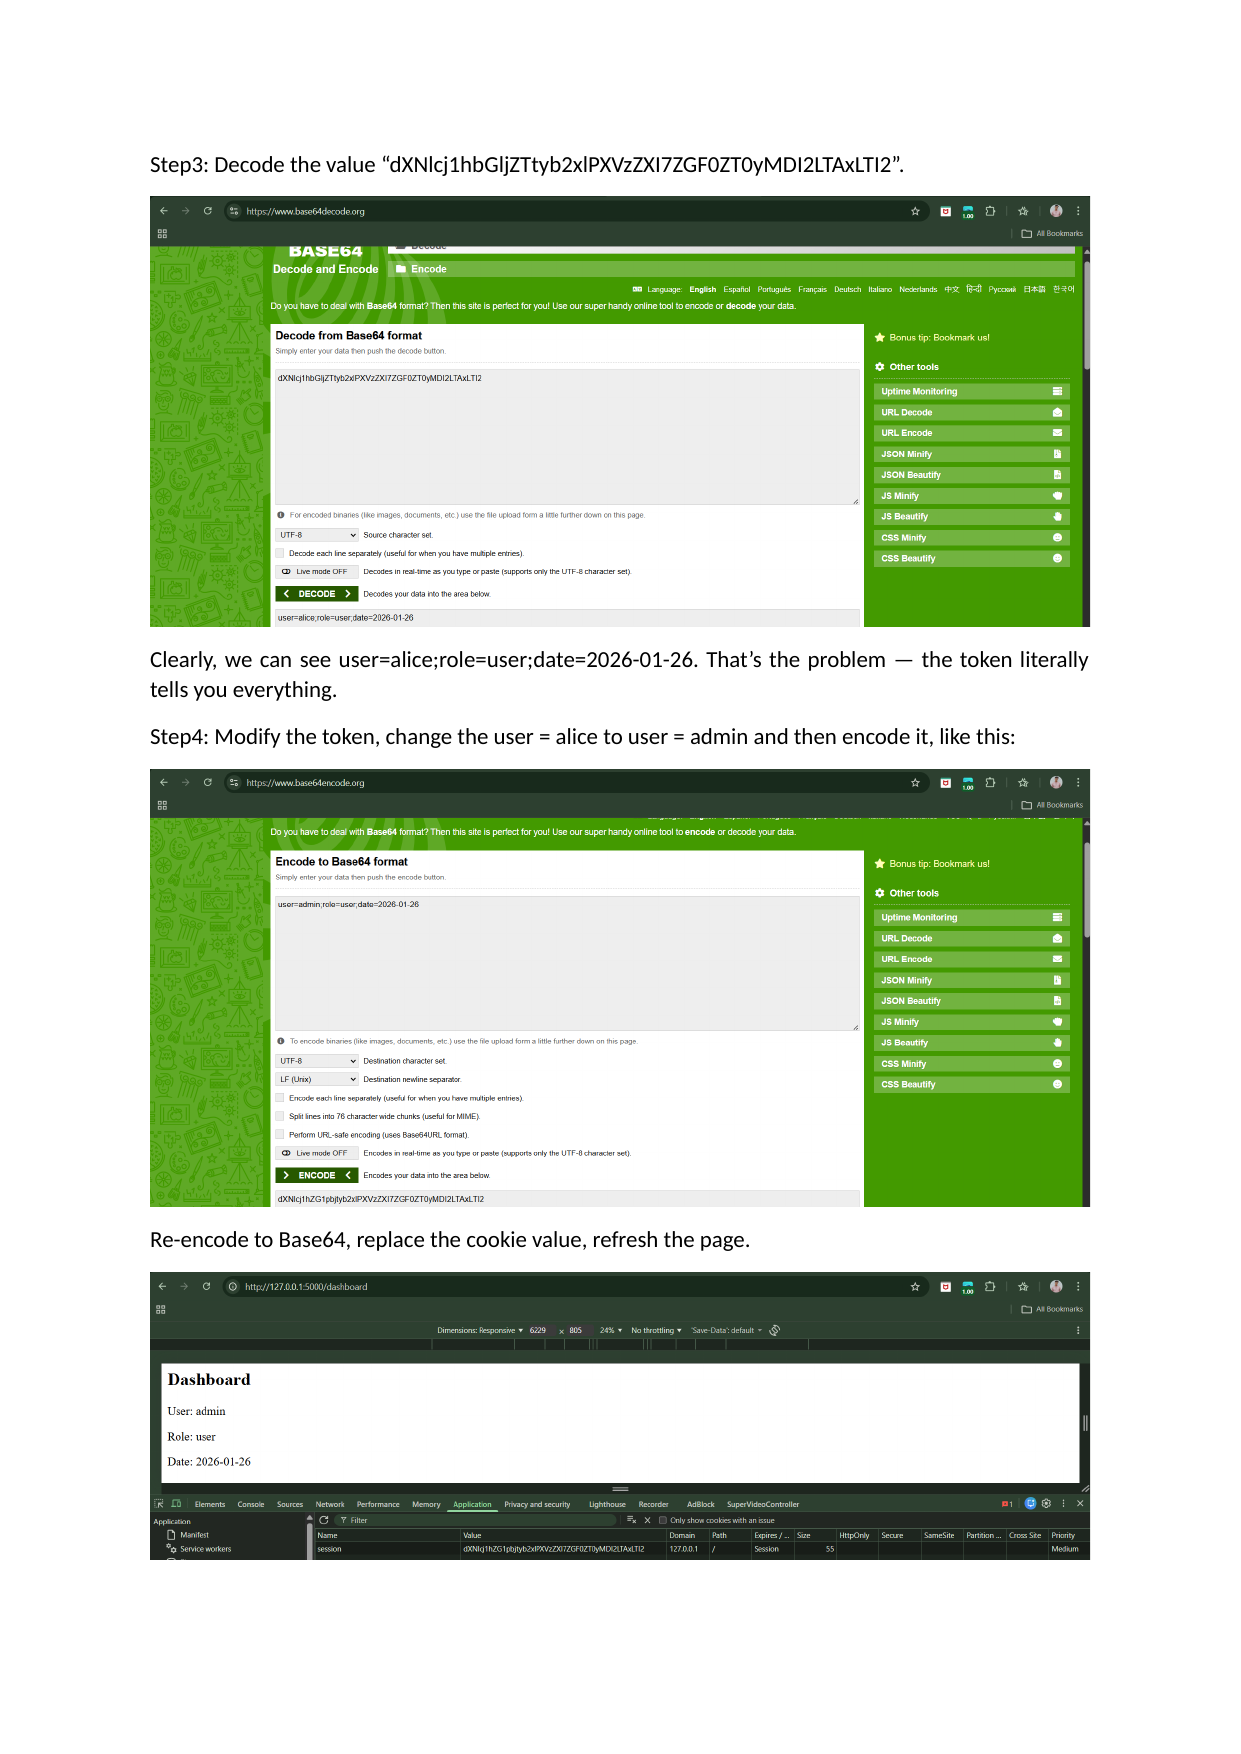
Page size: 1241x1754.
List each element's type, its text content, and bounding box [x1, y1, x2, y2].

text Clearly, we can see user=alice;role=user;date=2026-01-26. That’s the problem — the token literally tells you everything. [150, 645, 1090, 704]
text Re-encode to Base64, replace the cookie value, refresh the page. [150, 1225, 1090, 1253]
picture [150, 1272, 1091, 1560]
picture [150, 769, 1091, 1207]
text Step3: Decode the value “dXNlcj1hbGljZTtyb2xlPXVzZXI7ZGF0ZT0yMDI2LTAxLTI2”. [150, 150, 1090, 178]
text Step4: Modify the token, change the user = alice to user = admin and then encode it, like this: [150, 722, 1090, 751]
picture [150, 196, 1091, 627]
